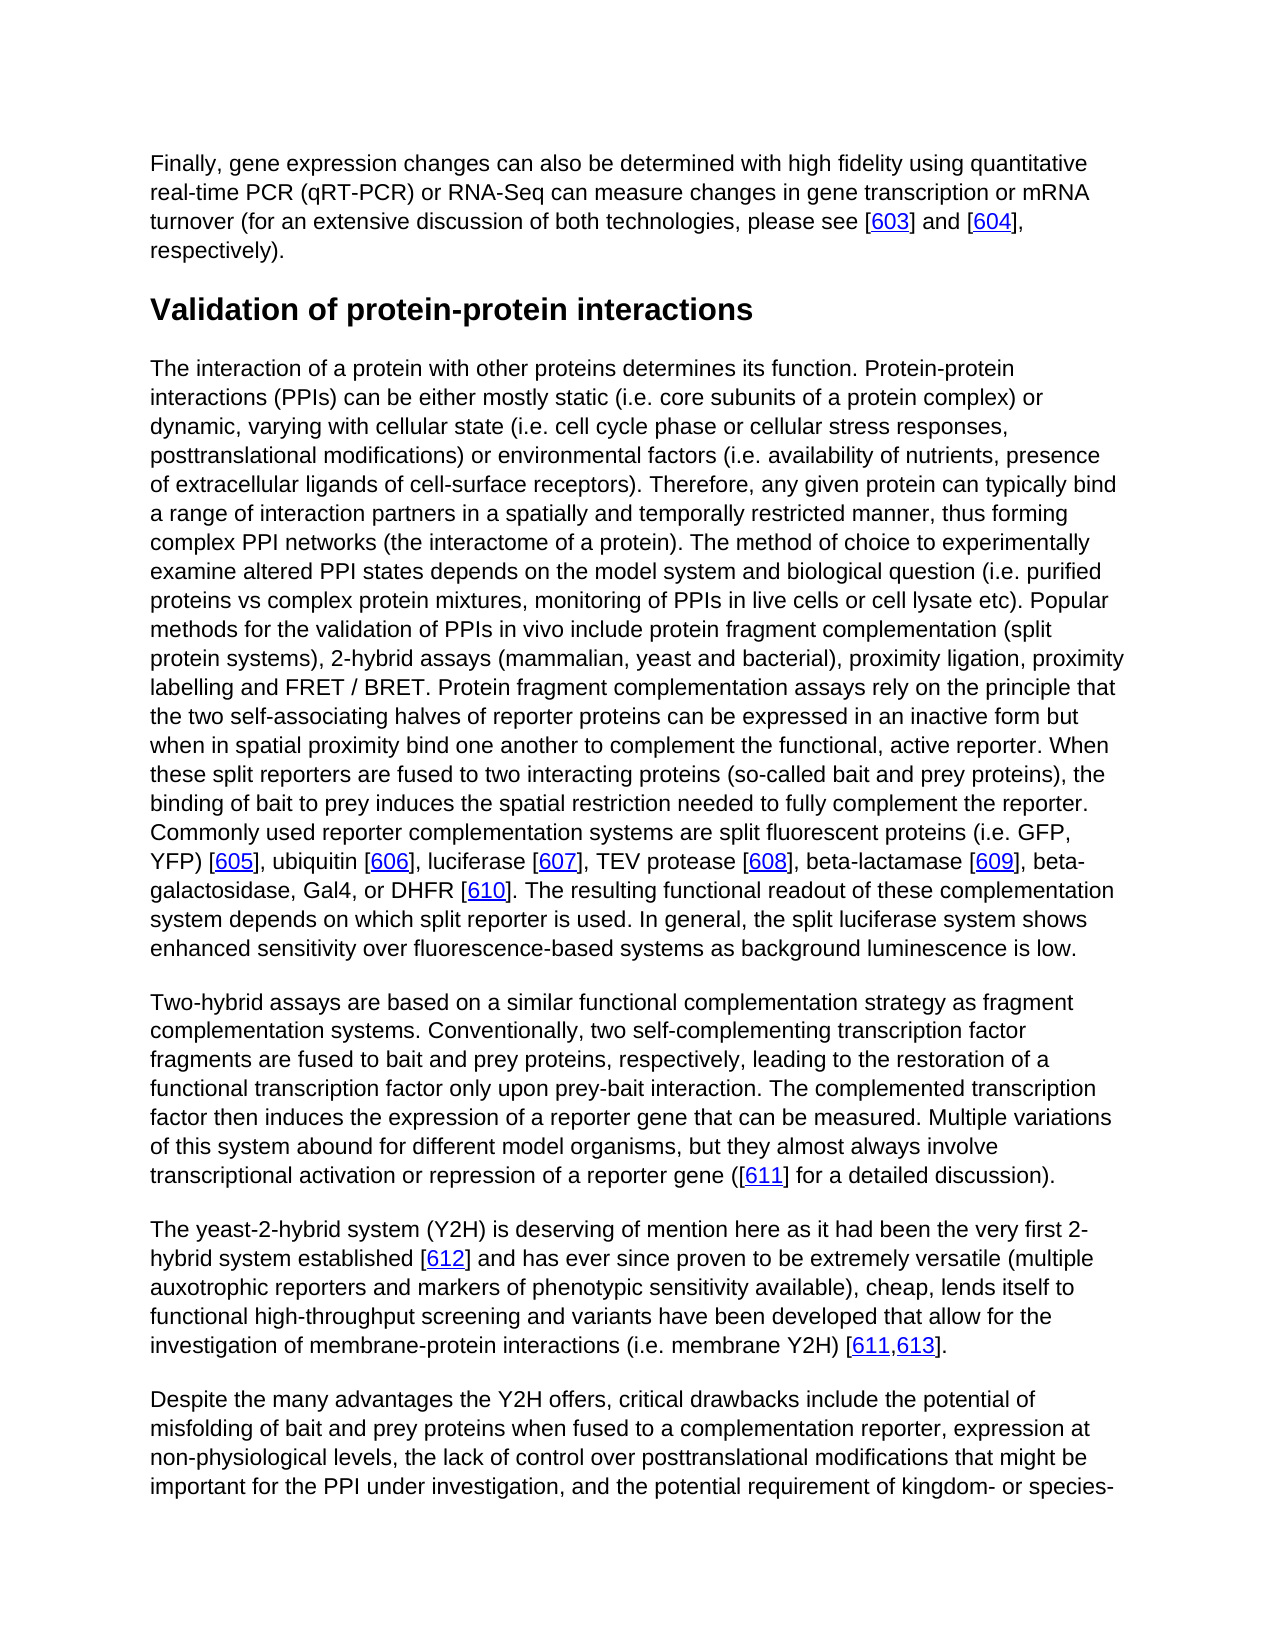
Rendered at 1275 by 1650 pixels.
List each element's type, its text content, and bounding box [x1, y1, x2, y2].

text The interaction of a protein with other proteins determines its function. Protein-protein interactions (PPIs) can be either mostly static (i.e. core subunits of a protein complex) or dynamic, varying with cellular state (i.e. cell cycle phase or cellular stress responses, posttranslational modifications) or environmental factors (i.e. availability of nutrients, presence of extracellular ligands of cell-surface receptors). Therefore, any given protein can typically bind a range of interaction partners in a spatially and temporally restricted manner, thus forming complex PPI networks (the interactome of a protein). The method of choice to experimentally examine altered PPI states depends on the model system and biological question (i.e. purified proteins vs complex protein mixtures, monitoring of PPIs in live cells or cell lysate etc). Popular methods for the validation of PPIs in vivo include protein fragment complementation (split protein systems), 2-hybrid assays (mammalian, yeast and bacterial), proximity ligation, proximity labelling and FRET / BRET. Protein fragment complementation assays rely on the principle that the two self-associating halves of reporter proteins can be expressed in an inactive form but when in spatial proximity bind one another to complement the functional, active reporter. When these split reporters are fused to two interacting proteins (so-called bait and prey proteins), the binding of bait to prey induces the spatial restriction needed to fully complement the reporter. Commonly used reporter complementation systems are split fluorescent proteins (i.e. GFP, YFP) [605], ubiquitin [606], luciferase [607], TEV protease [608], beta-lactamase [609], beta-galactosidase, Gal4, or DHFR [610]. The resulting functional readout of these complementation system depends on which split reporter is used. In general, the split luciferase system shows enhanced sensitivity over fluorescence-based systems as background luminescence is low. [150, 355, 1125, 961]
text The yeast-2-hybrid system (Y2H) is deserving of mention here as it had been the very first 2-hybrid system established [612] and has ever since proven to be extremely versatile (multiple auxotrophic reporters and markers of phenotypic sensitivity available), cheap, lends itself to functional high-throughput screening and variants have been developed that allow for the investigation of membrane-protein interactions (i.e. membrane Y2H) [611,613]. [150, 1216, 1125, 1358]
text Two-hybrid assays are based on a similar functional complementation strategy as fragment complementation systems. Conventionally, two self-complementing transcription factor fragments are fused to bait and prey proteins, respectively, leading to the restoration of a functional transcription factor only upon prey-bait interaction. The complemented transcription factor then induces the expression of a reporter gene that can be measured. Multiple variations of this system abound for different model organisms, but they almost always involve transcriptional activation or repression of a reporter gene ([611] for a detailed discussion). [150, 988, 1125, 1188]
text Finally, gene expression changes can also be determined with high fidelity using quantitative real-time PCR (qRT-PCR) or RNA-Seq can measure changes in gene transcription or mRNA turnover (for an extensive discussion of both technologies, please see [603] and [604], respectively). [150, 150, 1125, 263]
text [150, 1386, 1125, 1499]
subtitle Validation of protein-protein interactions [150, 291, 1125, 327]
